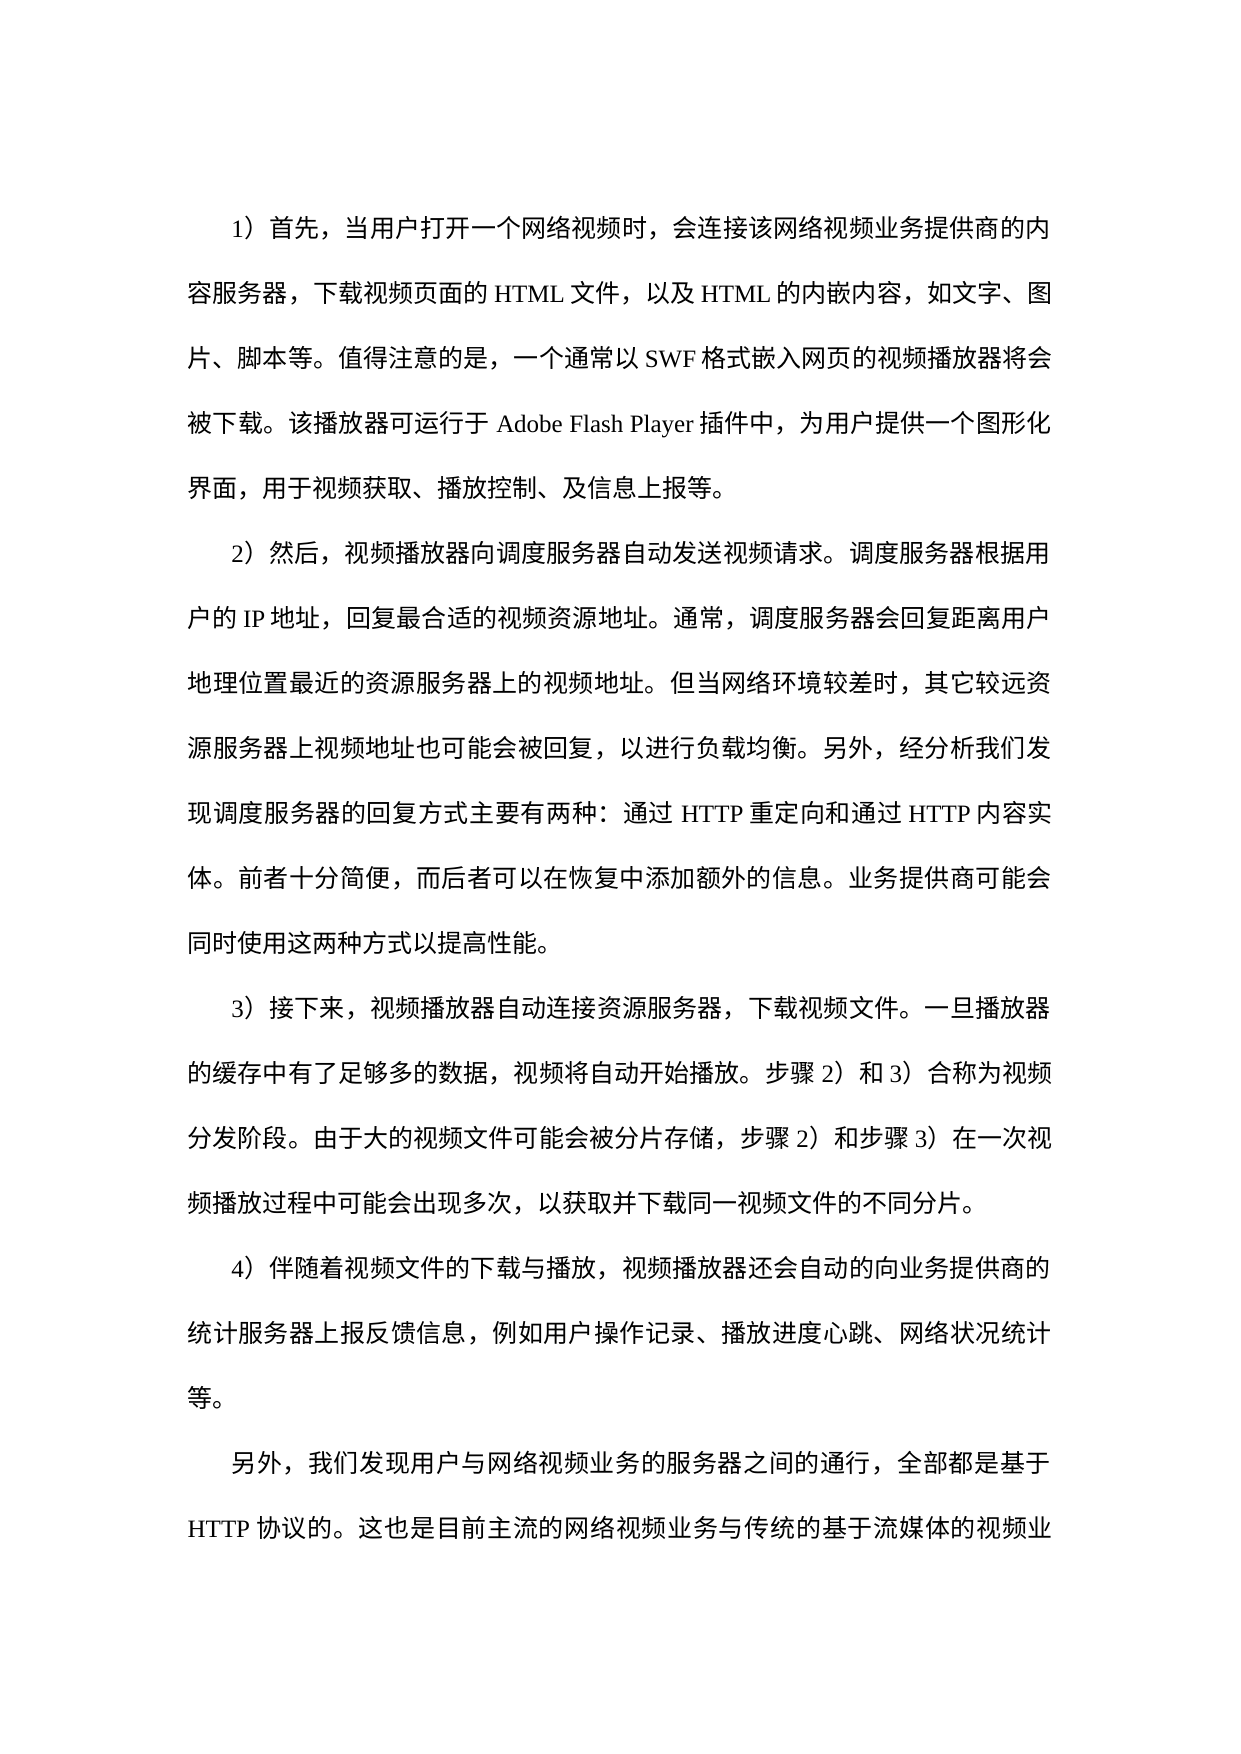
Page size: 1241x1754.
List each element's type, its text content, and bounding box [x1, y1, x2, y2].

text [187, 1429, 1053, 1559]
text 1）首先，当用户打开一个网络视频时，会连接该网络视频业务提供商的内容服务器，下载视频页面的HTML文件，以及HTML的内嵌内容，如文字、图片、脚本等。值得注意的是，一个通常以SWF格式嵌入网页的视频播放器将会被下载。该播放器可运行于Adobe Flash Player插件中，为用户提供一个图形化界面，用于视频获取、播放控制、及信息上报等。 [187, 194, 1053, 519]
text 2）然后，视频播放器向调度服务器自动发送视频请求。调度服务器根据用户的IP地址，回复最合适的视频资源地址。通常，调度服务器会回复距离用户地理位置最近的资源服务器上的视频地址。但当网络环境较差时，其它较远资源服务器上视频地址也可能会被回复，以进行负载均衡。另外，经分析我们发现调度服务器的回复方式主要有两种：通过HTTP重定向和通过HTTP内容实体。前者十分简便，而后者可以在恢复中添加额外的信息。业务提供商可能会同时使用这两种方式以提高性能。 [187, 519, 1053, 974]
text 3）接下来，视频播放器自动连接资源服务器，下载视频文件。一旦播放器的缓存中有了足够多的数据，视频将自动开始播放。步骤2）和3）合称为视频分发阶段。由于大的视频文件可能会被分片存储，步骤2）和步骤3）在一次视频播放过程中可能会出现多次，以获取并下载同一视频文件的不同分片。 [187, 974, 1053, 1234]
text 4）伴随着视频文件的下载与播放，视频播放器还会自动的向业务提供商的统计服务器上报反馈信息，例如用户操作记录、播放进度心跳、网络状况统计等。 [187, 1234, 1053, 1429]
